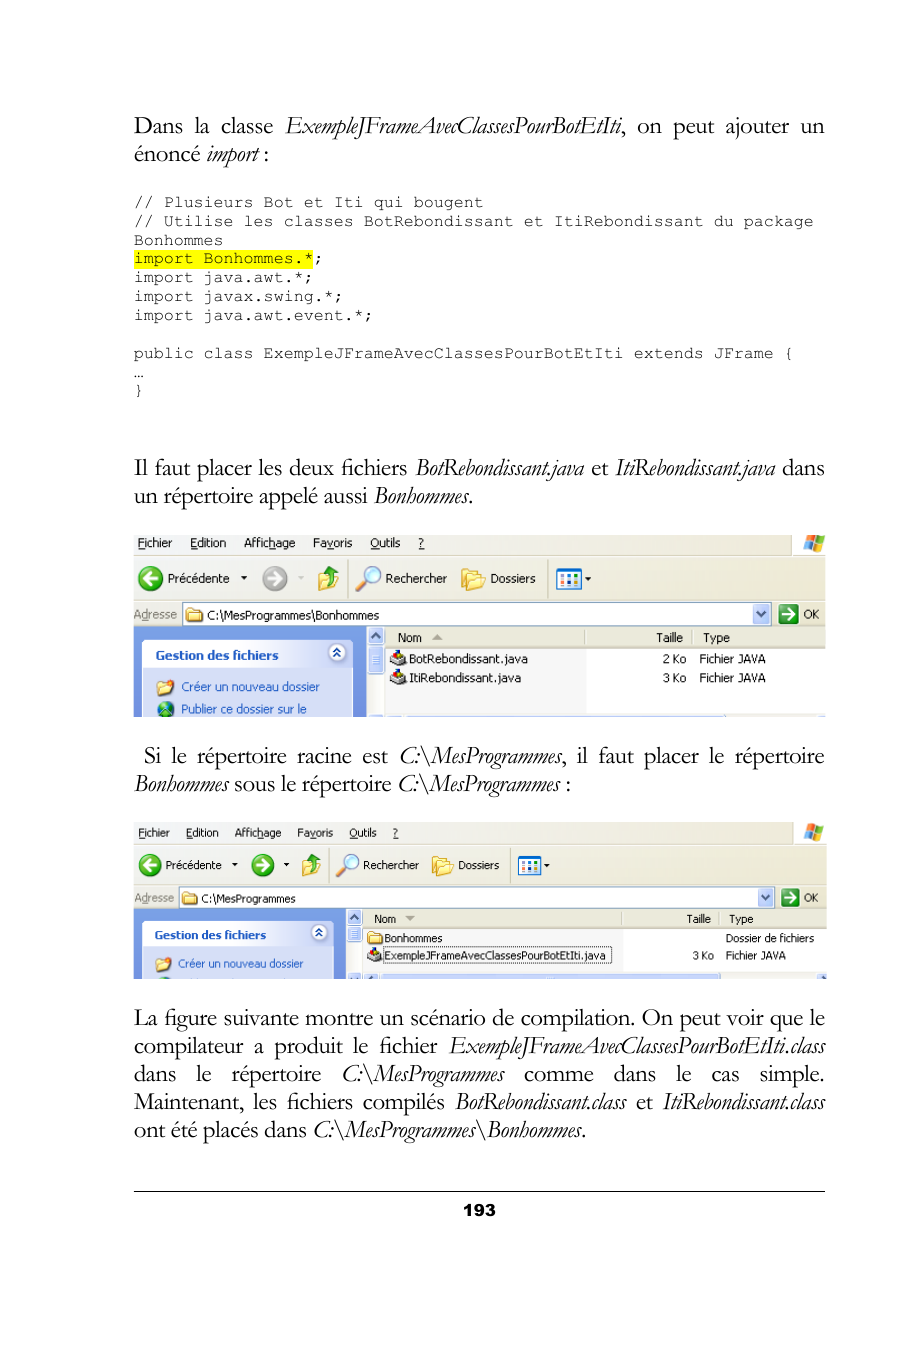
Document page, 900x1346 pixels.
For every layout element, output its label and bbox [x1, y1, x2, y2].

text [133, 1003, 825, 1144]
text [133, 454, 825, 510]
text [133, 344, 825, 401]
picture [133, 822, 827, 979]
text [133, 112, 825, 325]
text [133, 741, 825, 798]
picture [133, 535, 826, 717]
